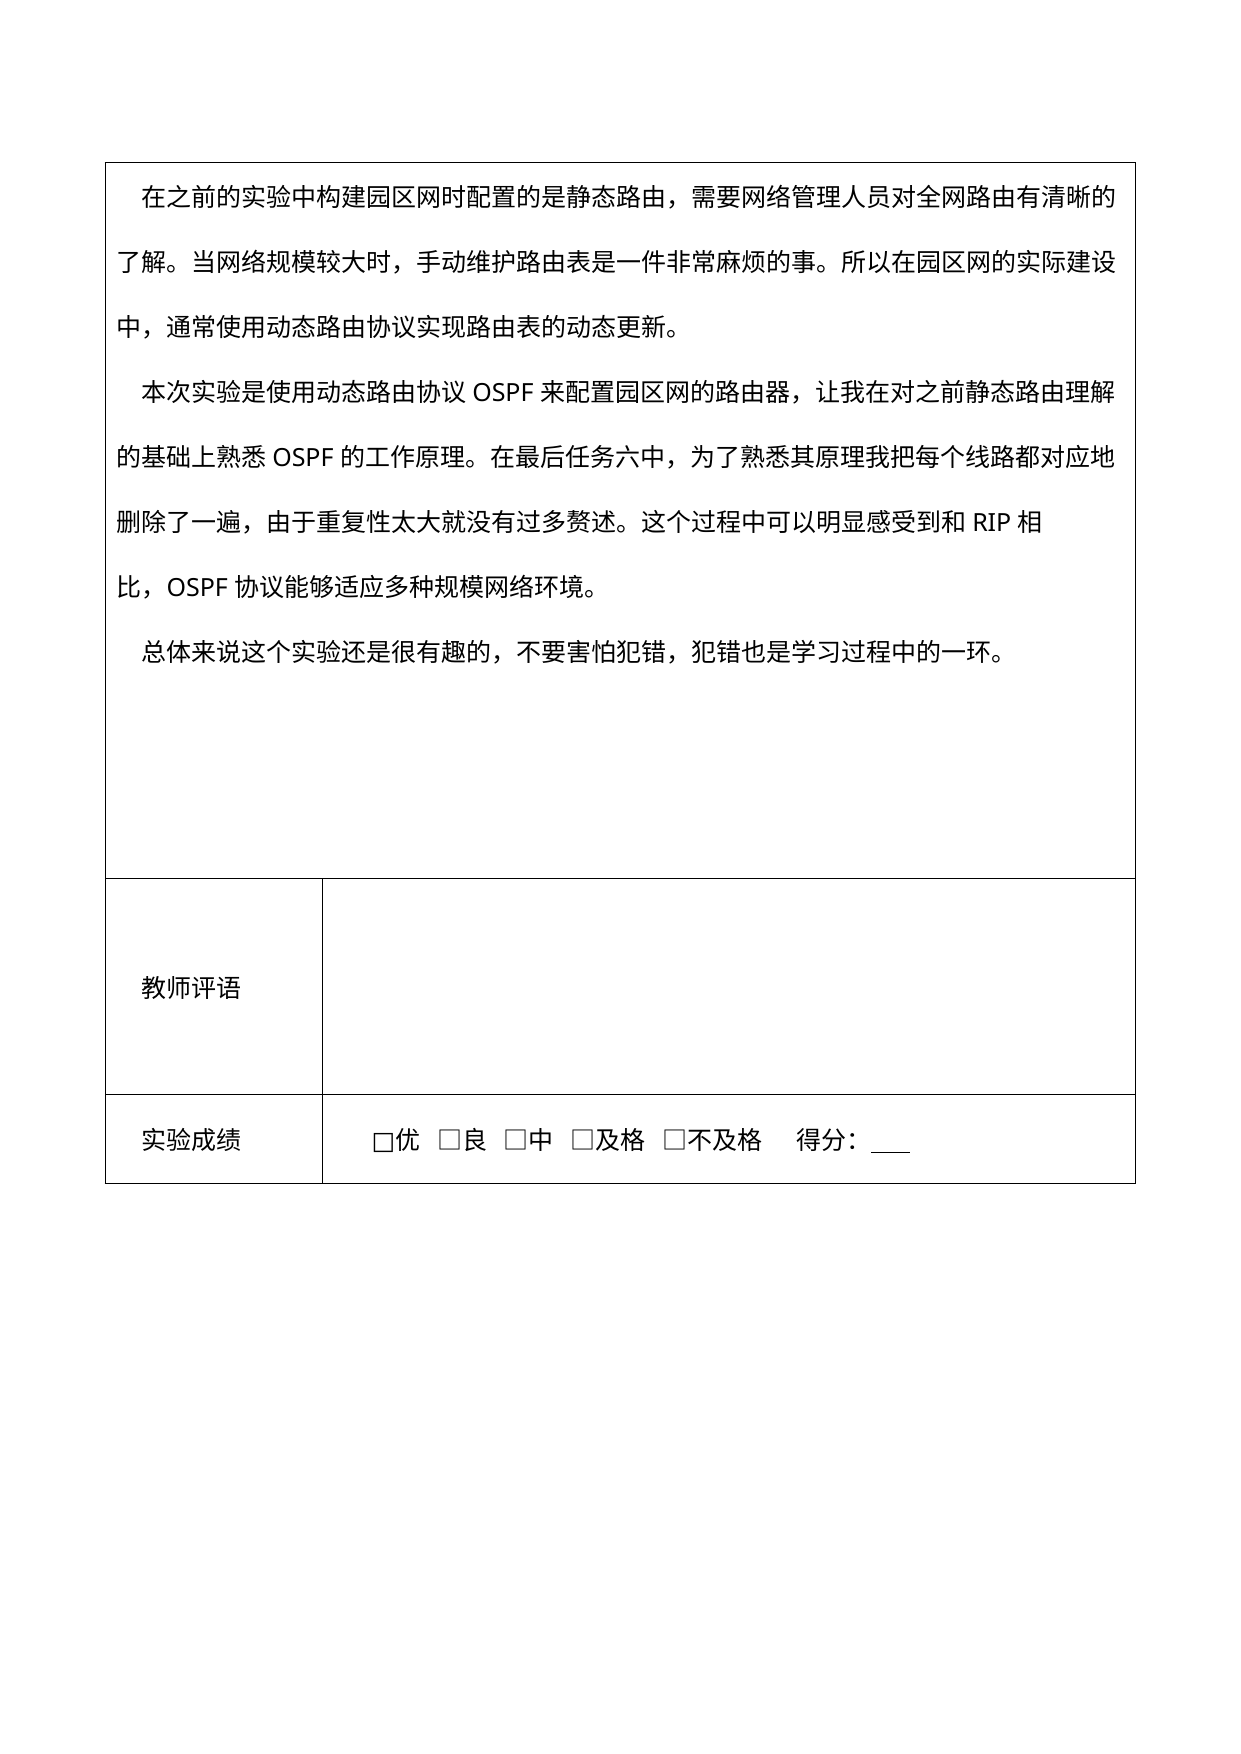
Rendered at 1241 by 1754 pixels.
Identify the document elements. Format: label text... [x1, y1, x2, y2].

table_cell 教师评语 [106, 879, 322, 1094]
table_cell □优 □良 □中 □及格 □不及格 得分： [323, 1095, 1135, 1183]
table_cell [106, 163, 1135, 878]
table_cell [323, 879, 1135, 1094]
table_cell 实验成绩 [106, 1095, 322, 1183]
